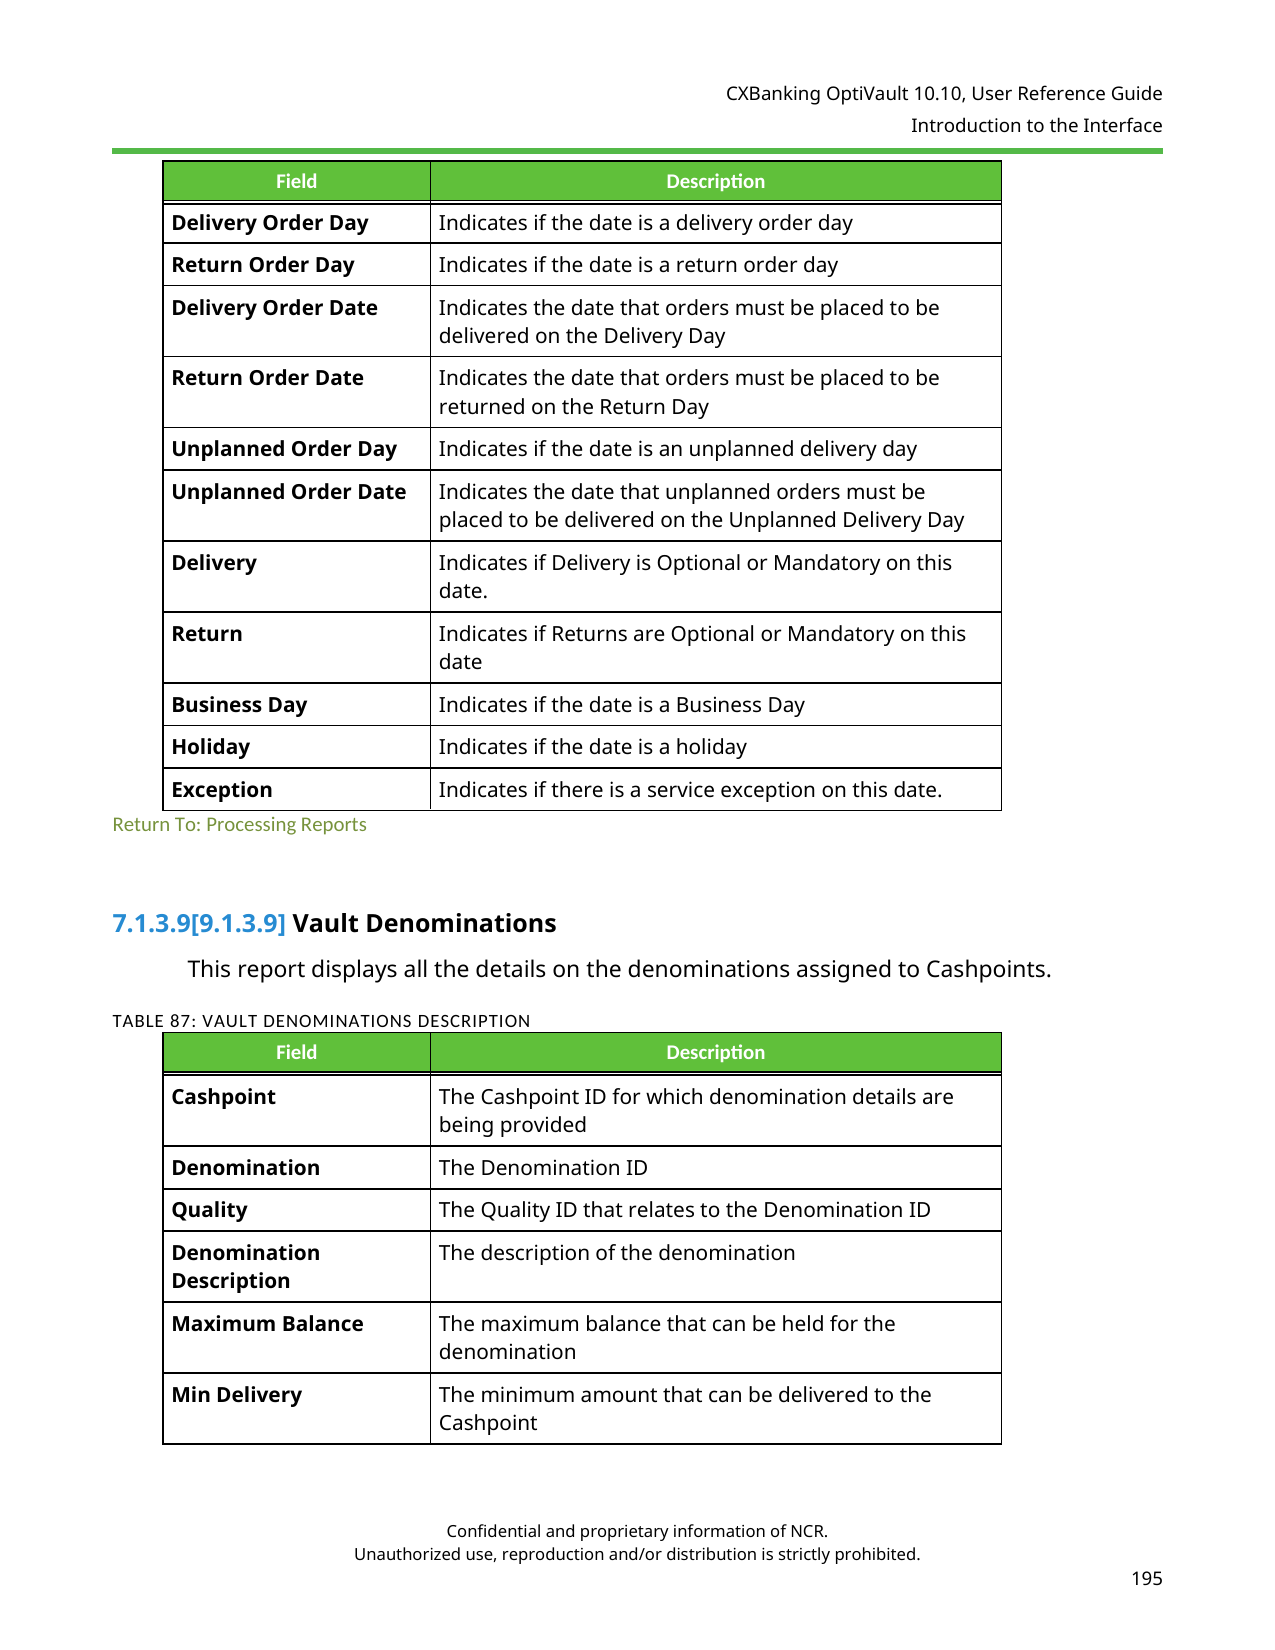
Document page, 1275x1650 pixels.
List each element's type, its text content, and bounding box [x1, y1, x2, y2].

text This report displays all the details on the denominations assigned to Cashpoints. [187, 953, 1163, 984]
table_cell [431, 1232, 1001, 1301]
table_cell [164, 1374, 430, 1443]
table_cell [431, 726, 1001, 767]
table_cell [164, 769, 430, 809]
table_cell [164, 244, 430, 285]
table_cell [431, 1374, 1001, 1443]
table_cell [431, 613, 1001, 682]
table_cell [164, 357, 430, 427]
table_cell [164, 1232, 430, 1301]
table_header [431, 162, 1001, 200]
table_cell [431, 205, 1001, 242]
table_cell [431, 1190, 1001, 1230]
text Return To: Processing Reports [112, 811, 1163, 836]
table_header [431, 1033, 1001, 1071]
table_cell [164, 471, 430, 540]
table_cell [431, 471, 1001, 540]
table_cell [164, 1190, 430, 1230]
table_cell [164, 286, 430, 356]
subtitle Vault Denominations [112, 906, 1163, 940]
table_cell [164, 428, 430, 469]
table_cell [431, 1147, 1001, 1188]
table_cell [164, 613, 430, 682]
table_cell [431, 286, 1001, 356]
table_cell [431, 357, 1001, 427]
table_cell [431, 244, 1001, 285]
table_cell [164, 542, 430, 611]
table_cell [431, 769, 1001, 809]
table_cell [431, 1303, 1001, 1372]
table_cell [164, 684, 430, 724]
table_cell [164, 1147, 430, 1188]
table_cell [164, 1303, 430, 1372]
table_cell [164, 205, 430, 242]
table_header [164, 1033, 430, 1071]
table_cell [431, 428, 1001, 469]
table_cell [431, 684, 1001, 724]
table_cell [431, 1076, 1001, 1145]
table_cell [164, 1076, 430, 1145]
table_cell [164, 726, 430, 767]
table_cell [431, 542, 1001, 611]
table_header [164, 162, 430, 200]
